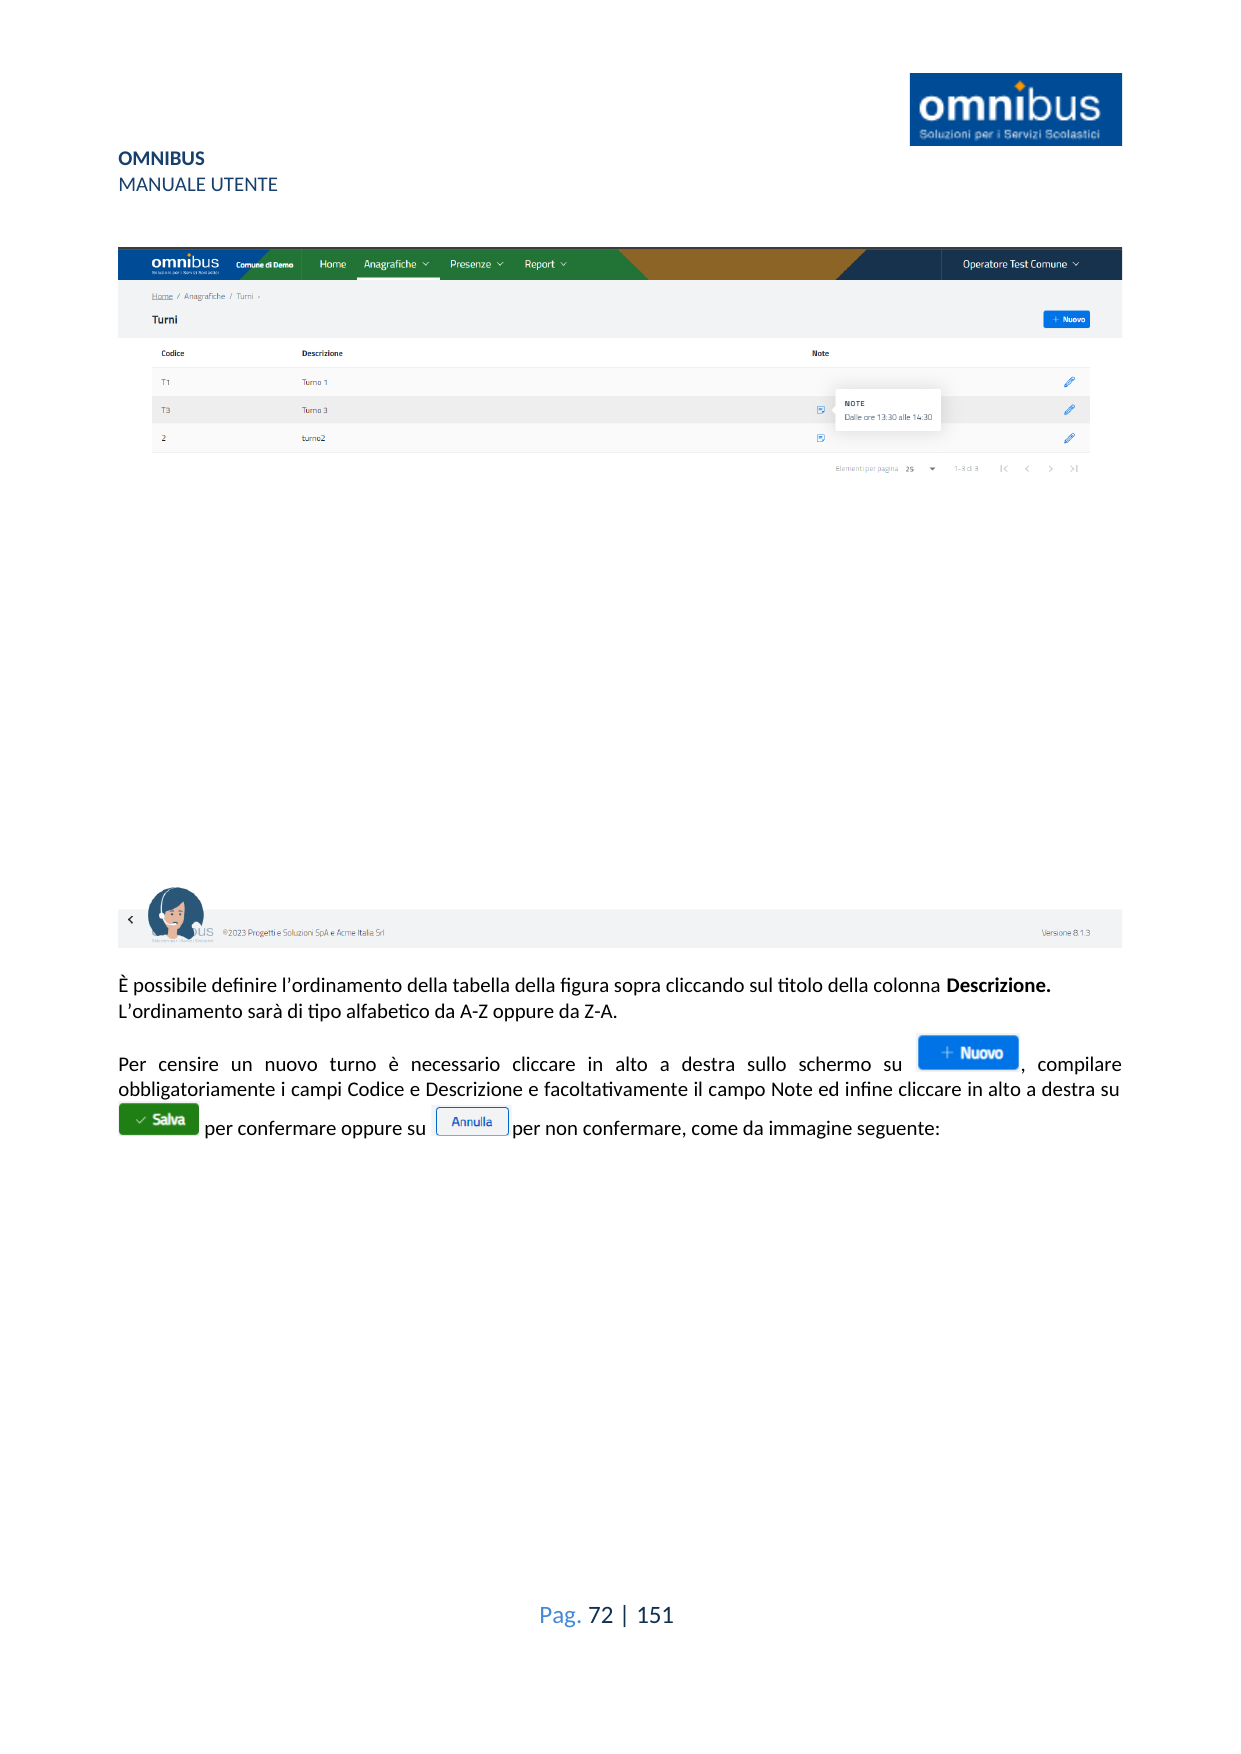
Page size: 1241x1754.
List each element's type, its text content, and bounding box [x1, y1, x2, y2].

picture [915, 1033, 1021, 1072]
text È possibile definire l’ordinamento della tabella della figura sopra cliccando sul titolo della colonna Descrizione. L’ordinamento sarà di tipo alfabetico da A-Z oppure da Z-A. [118, 972, 1122, 1023]
picture [909, 73, 1123, 146]
picture [431, 1105, 512, 1136]
text Per censire un nuovo turno è necessario cliccare in alto a destra sullo schermo su , compilare obbligatoriamente i campi Codice e Descrizione e facoltativamente il campo Note ed infine cliccare in alto a destra su per confermare oppure su per non confermare, come da immagine seguente: [118, 1034, 1122, 1140]
picture [118, 247, 1123, 948]
picture [118, 1101, 200, 1136]
